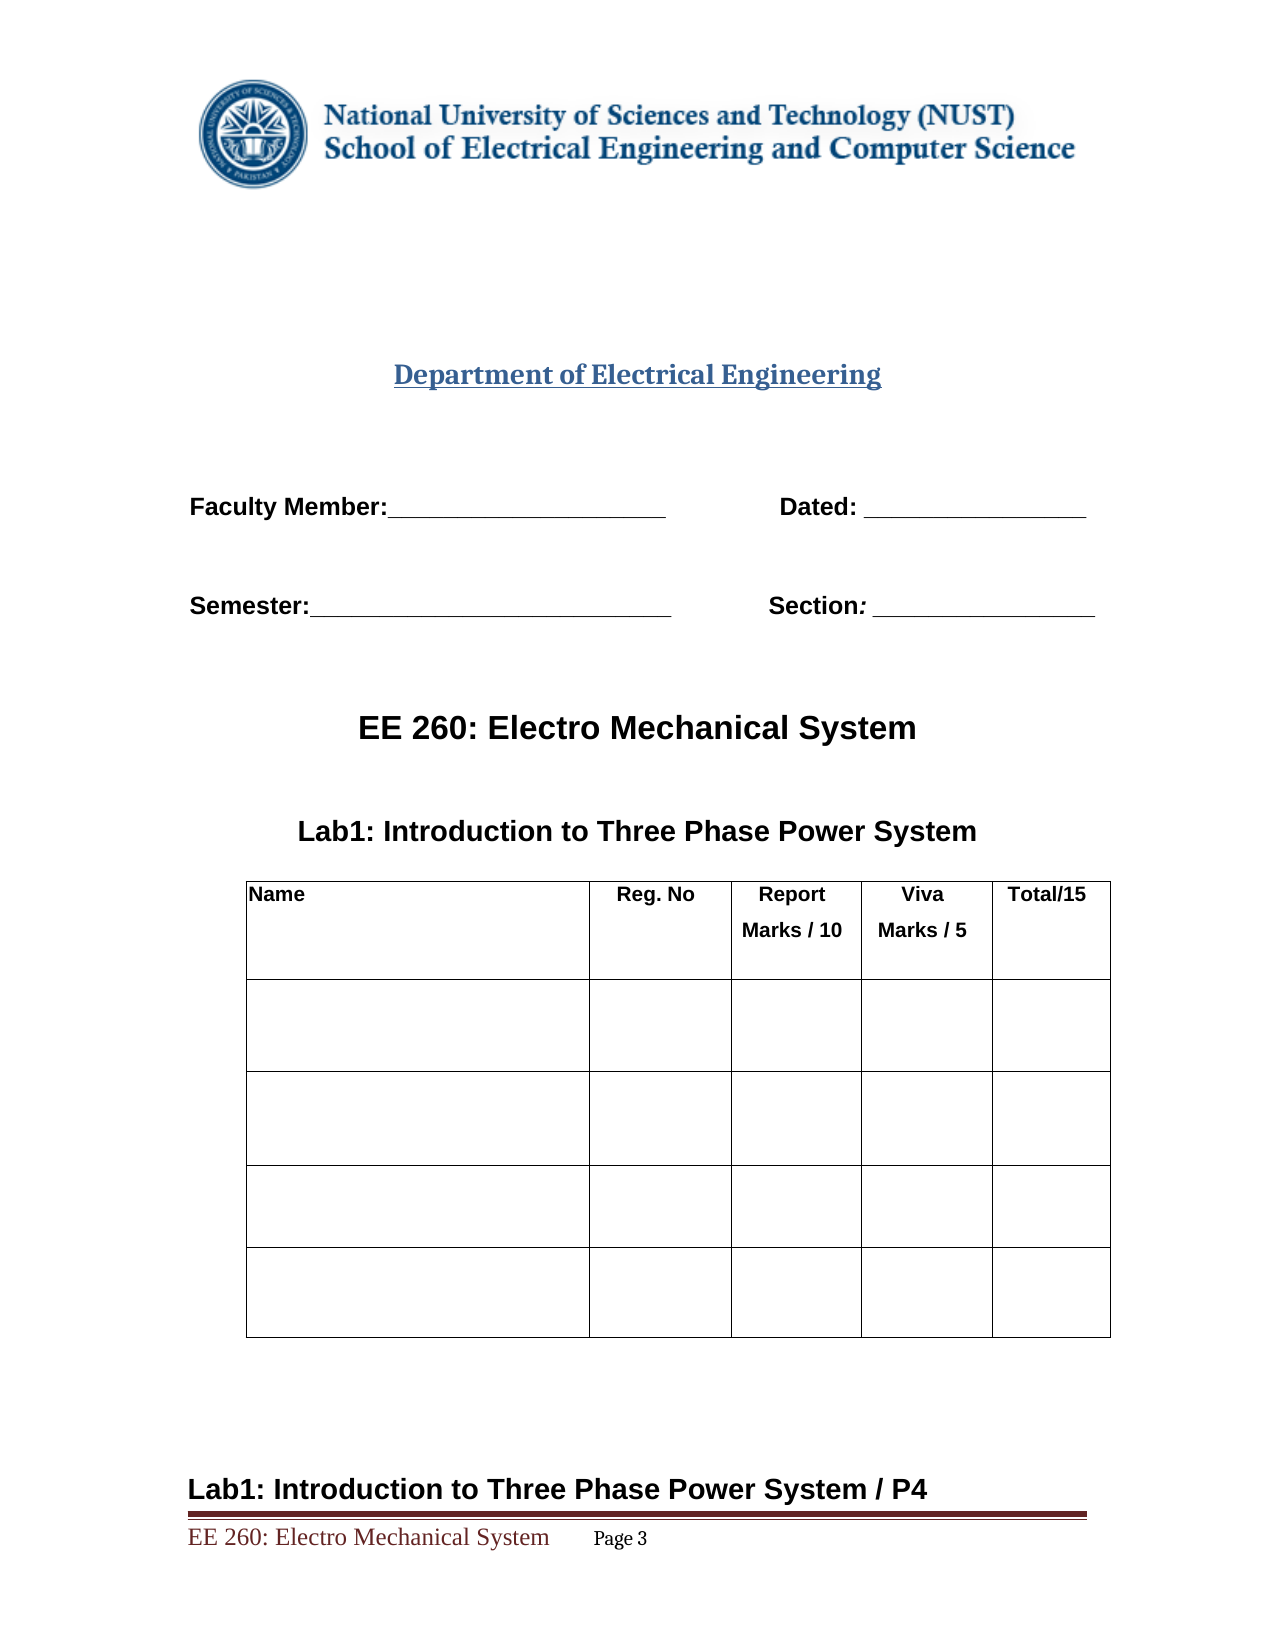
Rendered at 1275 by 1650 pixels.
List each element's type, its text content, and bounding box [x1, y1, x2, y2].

table_cell [732, 1248, 861, 1337]
table_header Faculty Member:____________________ [178, 493, 707, 533]
subtitle Department of Electrical Engineering [187, 358, 1087, 392]
table_header Name [247, 882, 589, 979]
table_cell [862, 980, 992, 1071]
table_cell [247, 1072, 589, 1164]
table_cell [247, 980, 589, 1071]
table_cell [862, 1166, 992, 1247]
table_cell [862, 1072, 992, 1164]
text EE 260: Electro Mechanical System [187, 708, 1087, 747]
table_header Dated: ________________ [708, 493, 1110, 533]
table_cell [732, 1072, 861, 1164]
table_cell [732, 980, 861, 1071]
table_cell [247, 1248, 589, 1337]
text Lab1: Introduction to Three Phase Power System [187, 814, 1087, 847]
picture [187, 75, 1088, 199]
table_cell Semester:__________________________ [178, 533, 707, 631]
table_header Total/15 [993, 882, 1110, 979]
table_header Viva Marks / 5 [862, 882, 992, 979]
table_cell [993, 1072, 1110, 1164]
table_cell [993, 1248, 1110, 1337]
text Lab1: Introduction to Three Phase Power System / P4 [187, 1472, 1087, 1506]
table_cell [590, 980, 731, 1071]
table_cell [590, 1166, 731, 1247]
table_header Report Marks / 10 [732, 882, 861, 979]
table_cell Section: ________________ [708, 533, 1110, 631]
table_cell [732, 1166, 861, 1247]
table_header Reg. No [590, 882, 731, 979]
table_cell [862, 1248, 992, 1337]
table_cell [993, 1166, 1110, 1247]
table_cell [247, 1166, 589, 1247]
table_cell [993, 980, 1110, 1071]
table_cell [590, 1072, 731, 1164]
table_cell [590, 1248, 731, 1337]
